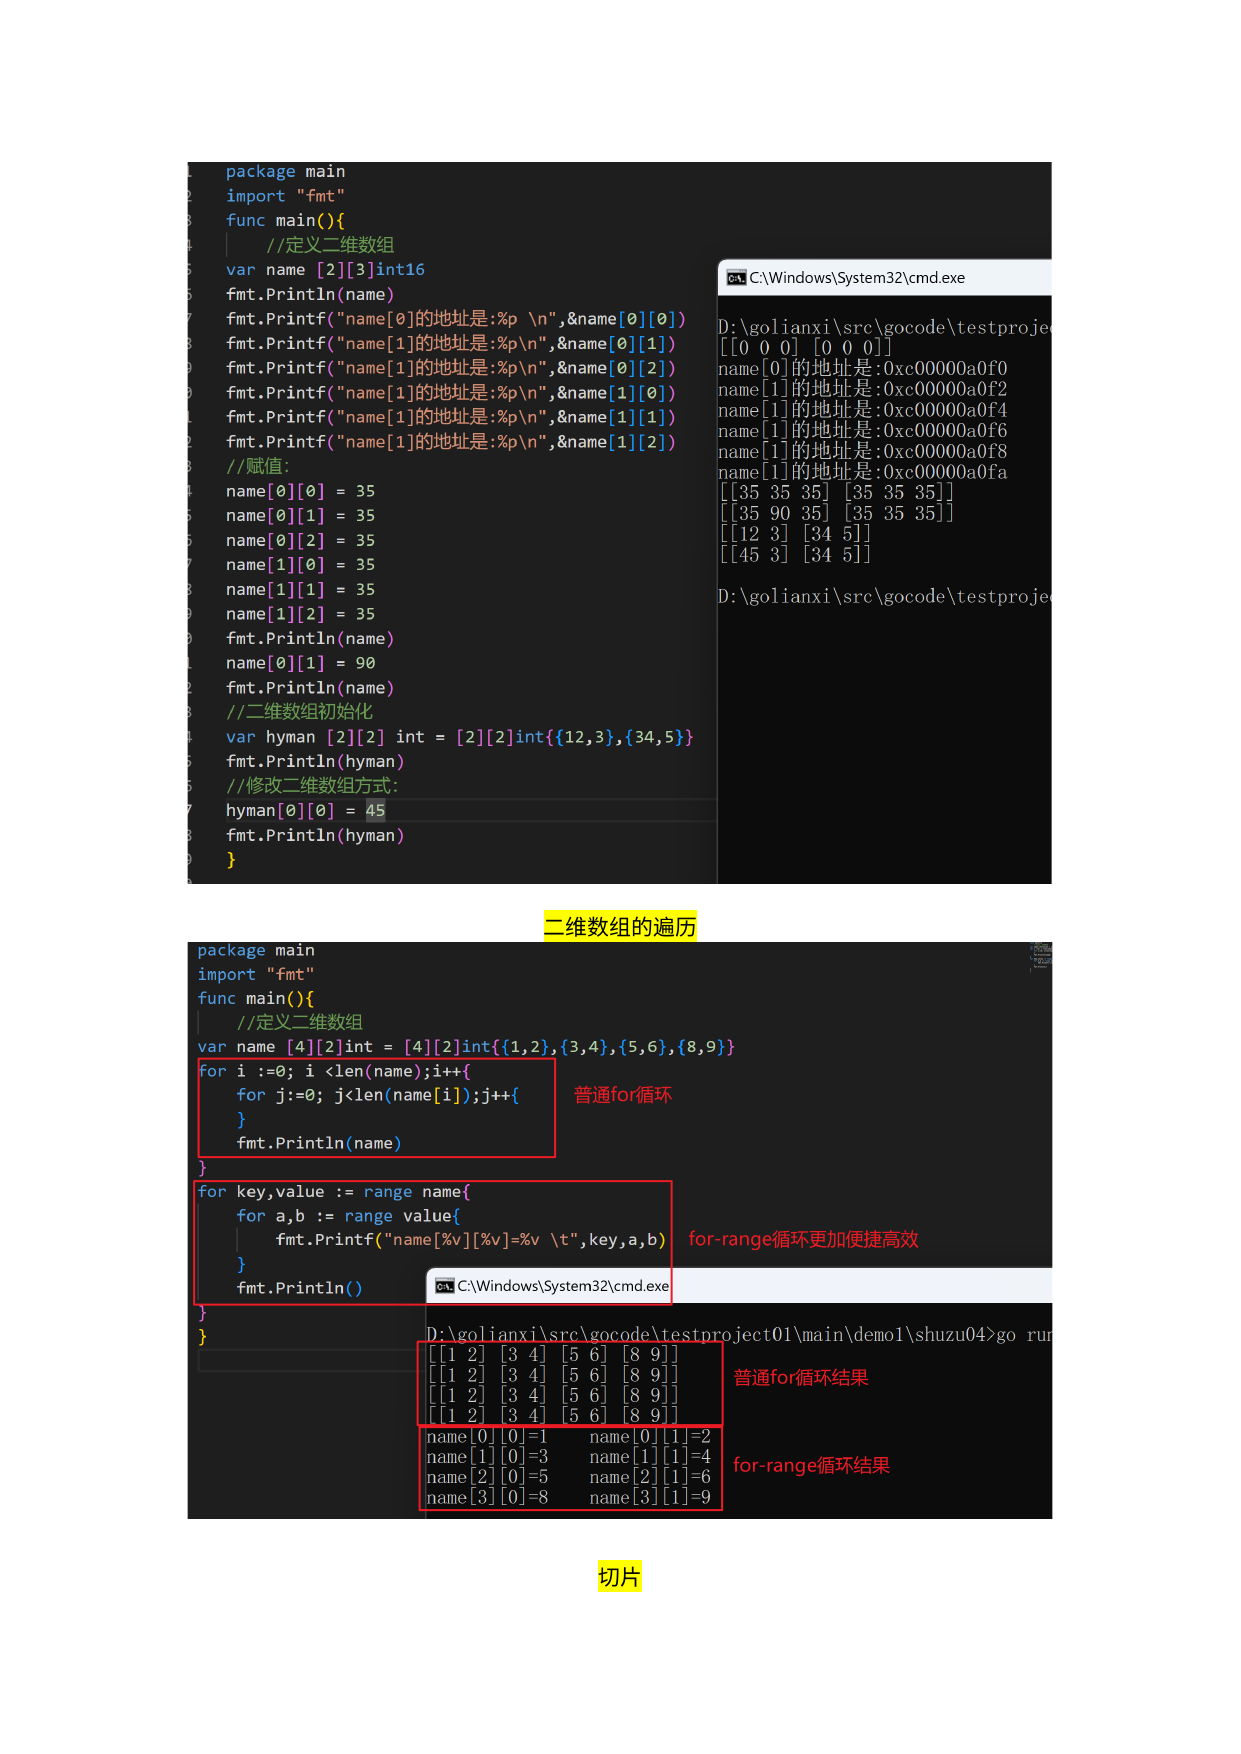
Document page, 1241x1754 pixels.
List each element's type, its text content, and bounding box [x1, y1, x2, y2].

list 切片 [187, 1559, 1053, 1592]
picture [187, 162, 1052, 884]
picture [187, 942, 1053, 1519]
list 二维数组的遍历 [187, 909, 1053, 942]
